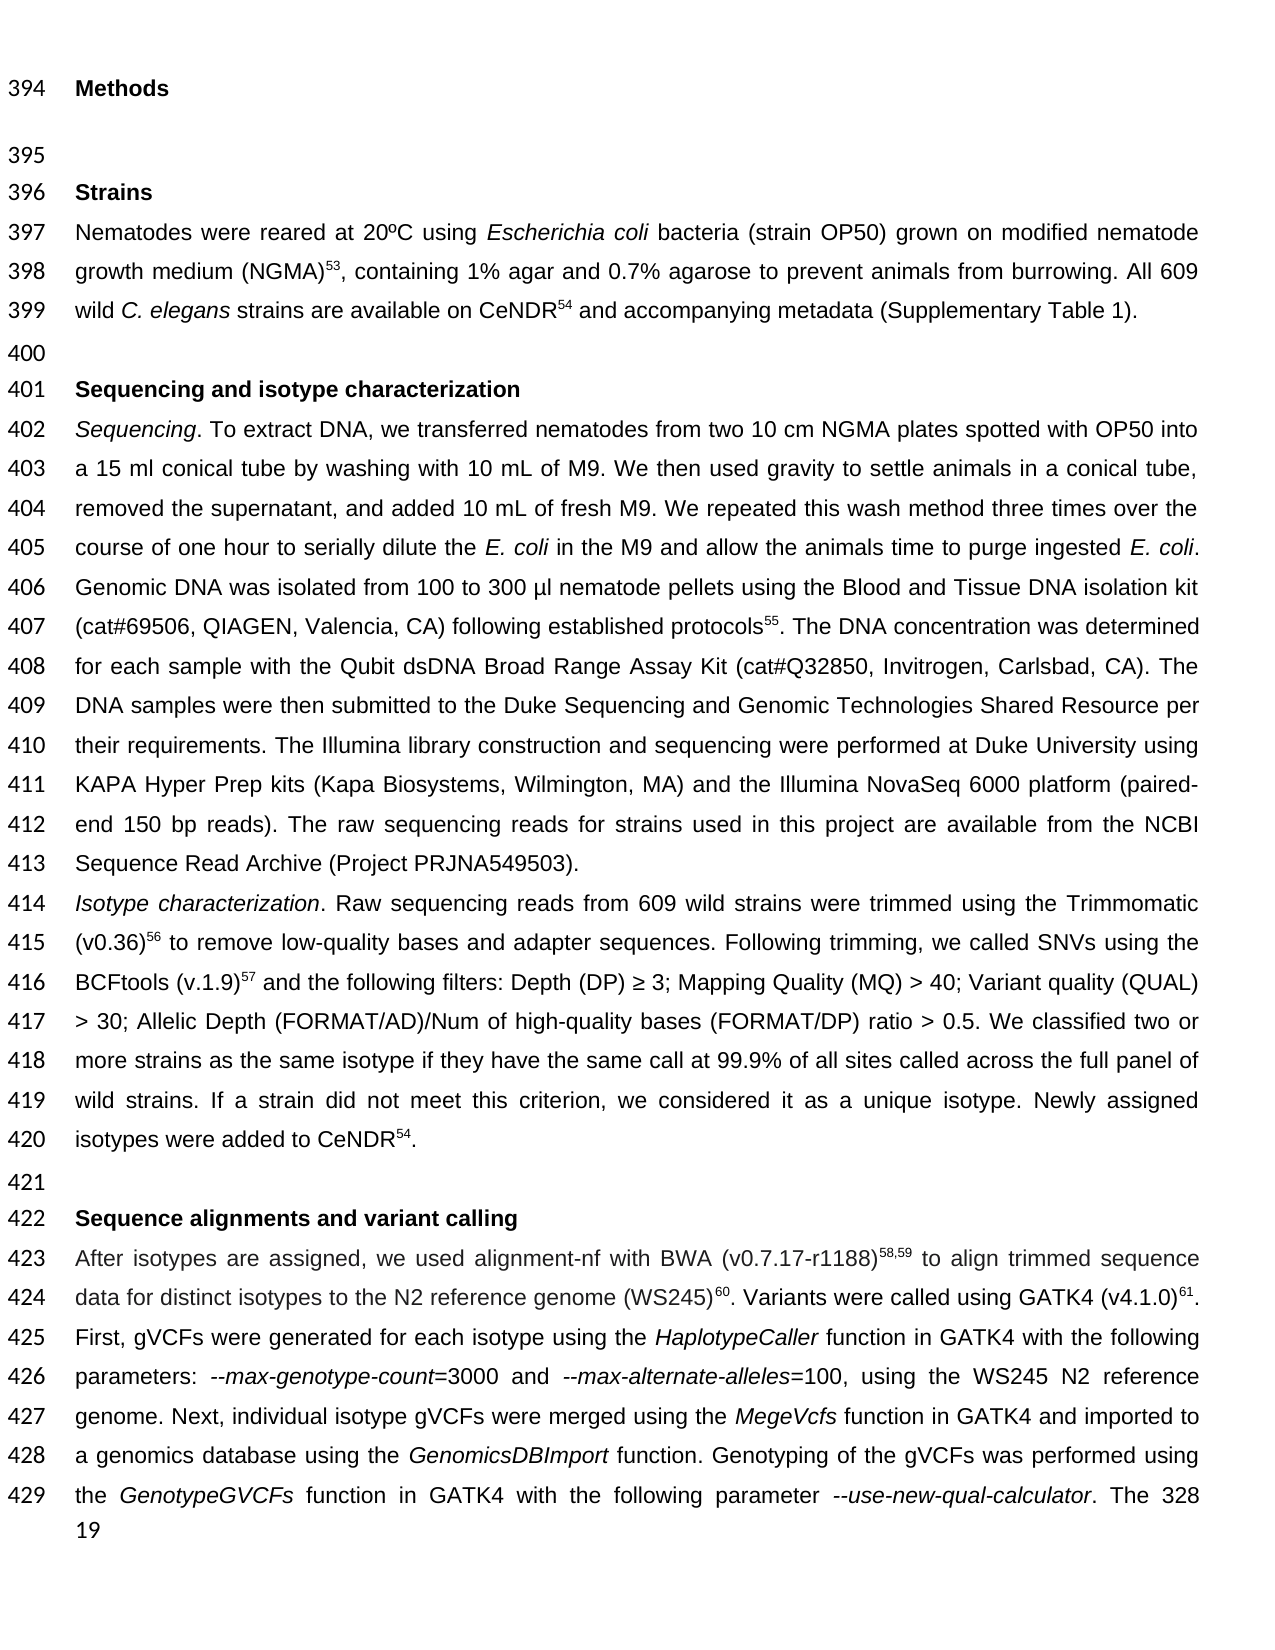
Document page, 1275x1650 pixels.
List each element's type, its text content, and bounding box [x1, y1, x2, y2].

text Nematodes were reared at 20ºC using Escherichia coli bacteria (strain OP50) grown on modified nematode growth medium (NGMA)53, containing 1% agar and 0.7% agarose to prevent animals from burrowing. All 609 wild C. elegans strains are available on CeNDR54 and accompanying metadata (Supplementary Table 1). [75, 218, 1200, 324]
text Methods [75, 75, 1200, 101]
text Sequence alignments and variant calling [75, 1205, 1200, 1232]
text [75, 1245, 1200, 1508]
text Strains [75, 179, 1200, 205]
text Isotype characterization. Raw sequencing reads from 609 wild strains were trimmed using the Trimmomatic (v0.36)56 to remove low-quality bases and adapter sequences. Following trimming, we called SNVs using the BCFtools (v.1.9)57 and the following filters: Depth (DP) ≥ 3; Mapping Quality (MQ) > 40; Variant quality (QUAL) > 30; Allelic Depth (FORMAT/AD)/Num of high-quality bases (FORMAT/DP) ratio > 0.5. We classified two or more strains as the same isotype if they have the same call at 99.9% of all sites called across the full panel of wild strains. If a strain did not meet this criterion, we considered it as a unique isotype. Newly assigned isotypes were added to CeNDR54. [75, 889, 1200, 1153]
text Sequencing. To extract DNA, we transferred nematodes from two 10 cm NGMA plates spotted with OP50 into a 15 ml conical tube by washing with 10 mL of M9. We then used gravity to settle animals in a conical tube, removed the supernatant, and added 10 mL of fresh M9. We repeated this wash method three times over the course of one hour to serially dilute the E. coli in the M9 and allow the animals time to purge ingested E. coli. Genomic DNA was isolated from 100 to 300 µl nematode pellets using the Blood and Tissue DNA isolation kit (cat#69506, QIAGEN, Valencia, CA) following established protocols55. The DNA concentration was determined for each sample with the Qubit dsDNA Broad Range Assay Kit (cat#Q32850, Invitrogen, Carlsbad, CA). The DNA samples were then submitted to the Duke Sequencing and Genomic Technologies Shared Resource per their requirements. The Illumina library construction and sequencing were performed at Duke University using KAPA Hyper Prep kits (Kapa Biosystems, Wilmington, MA) and the Illumina NovaSeq 6000 platform (paired-end 150 bp reads). The raw sequencing reads for strains used in this project are available from the NCBI Sequence Read Archive (Project PRJNA549503). [75, 416, 1200, 876]
text Sequencing and isotype characterization [75, 376, 1200, 403]
